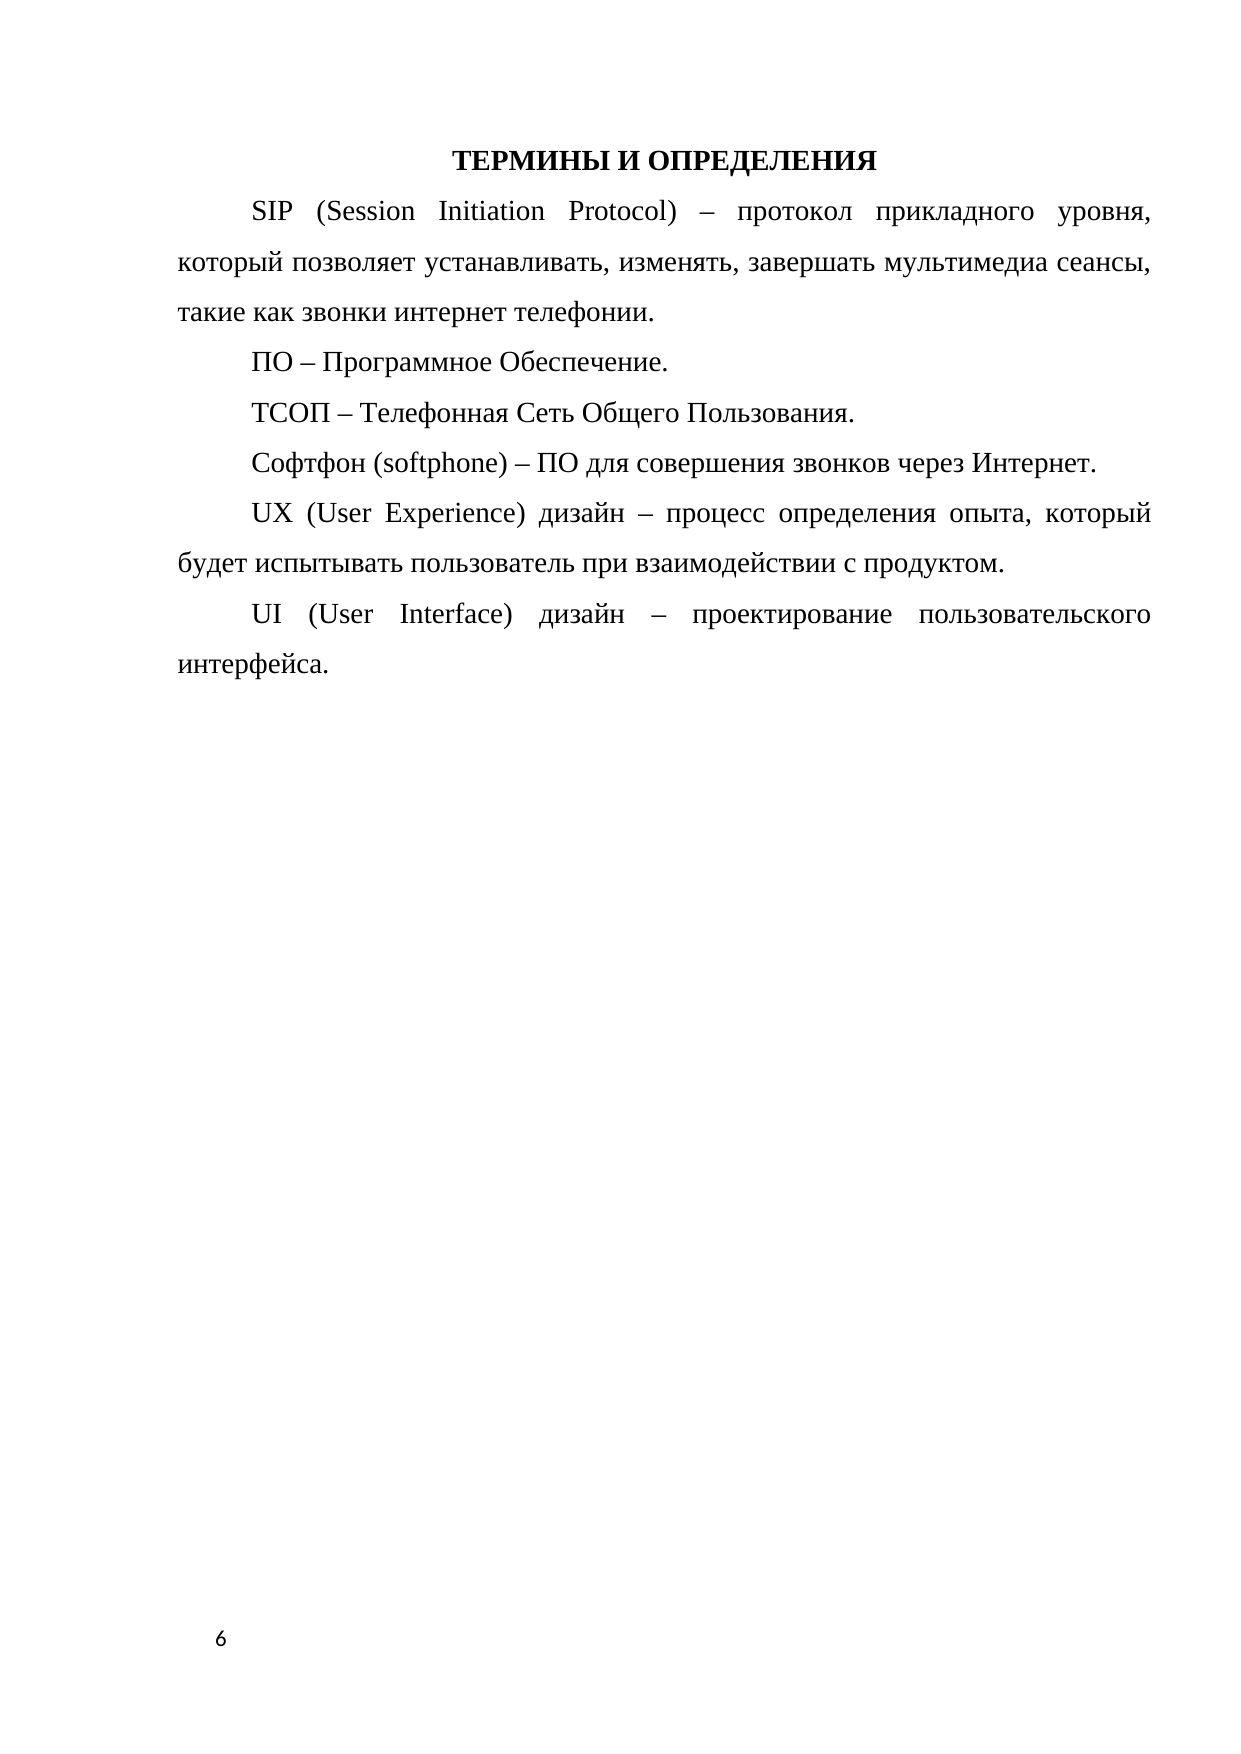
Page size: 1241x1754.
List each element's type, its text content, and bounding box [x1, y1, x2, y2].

text ПО – Программное Обеспечение. [177, 344, 1152, 378]
text Софтфон (softphone) – ПО для совершения звонков через Интернет. [177, 445, 1152, 478]
text ТСОП – Телефонная Сеть Общего Пользования. [177, 395, 1152, 428]
text UI (User Interface) дизайн – проектирование пользовательского интерфейса. [177, 596, 1152, 680]
text SIP (Session Initiation Protocol) – протокол прикладного уровня, который позволяет устанавливать, изменять, завершать мультимедиа сеансы, такие как звонки интернет телефонии. [177, 193, 1152, 328]
text UX (User Experience) дизайн – процесс определения опыта, который будет испытывать пользователь при взаимодействии с продуктом. [177, 495, 1152, 579]
subtitle ТЕРМИНЫ И ОПРЕДЕЛЕНИЯ [177, 143, 1152, 177]
